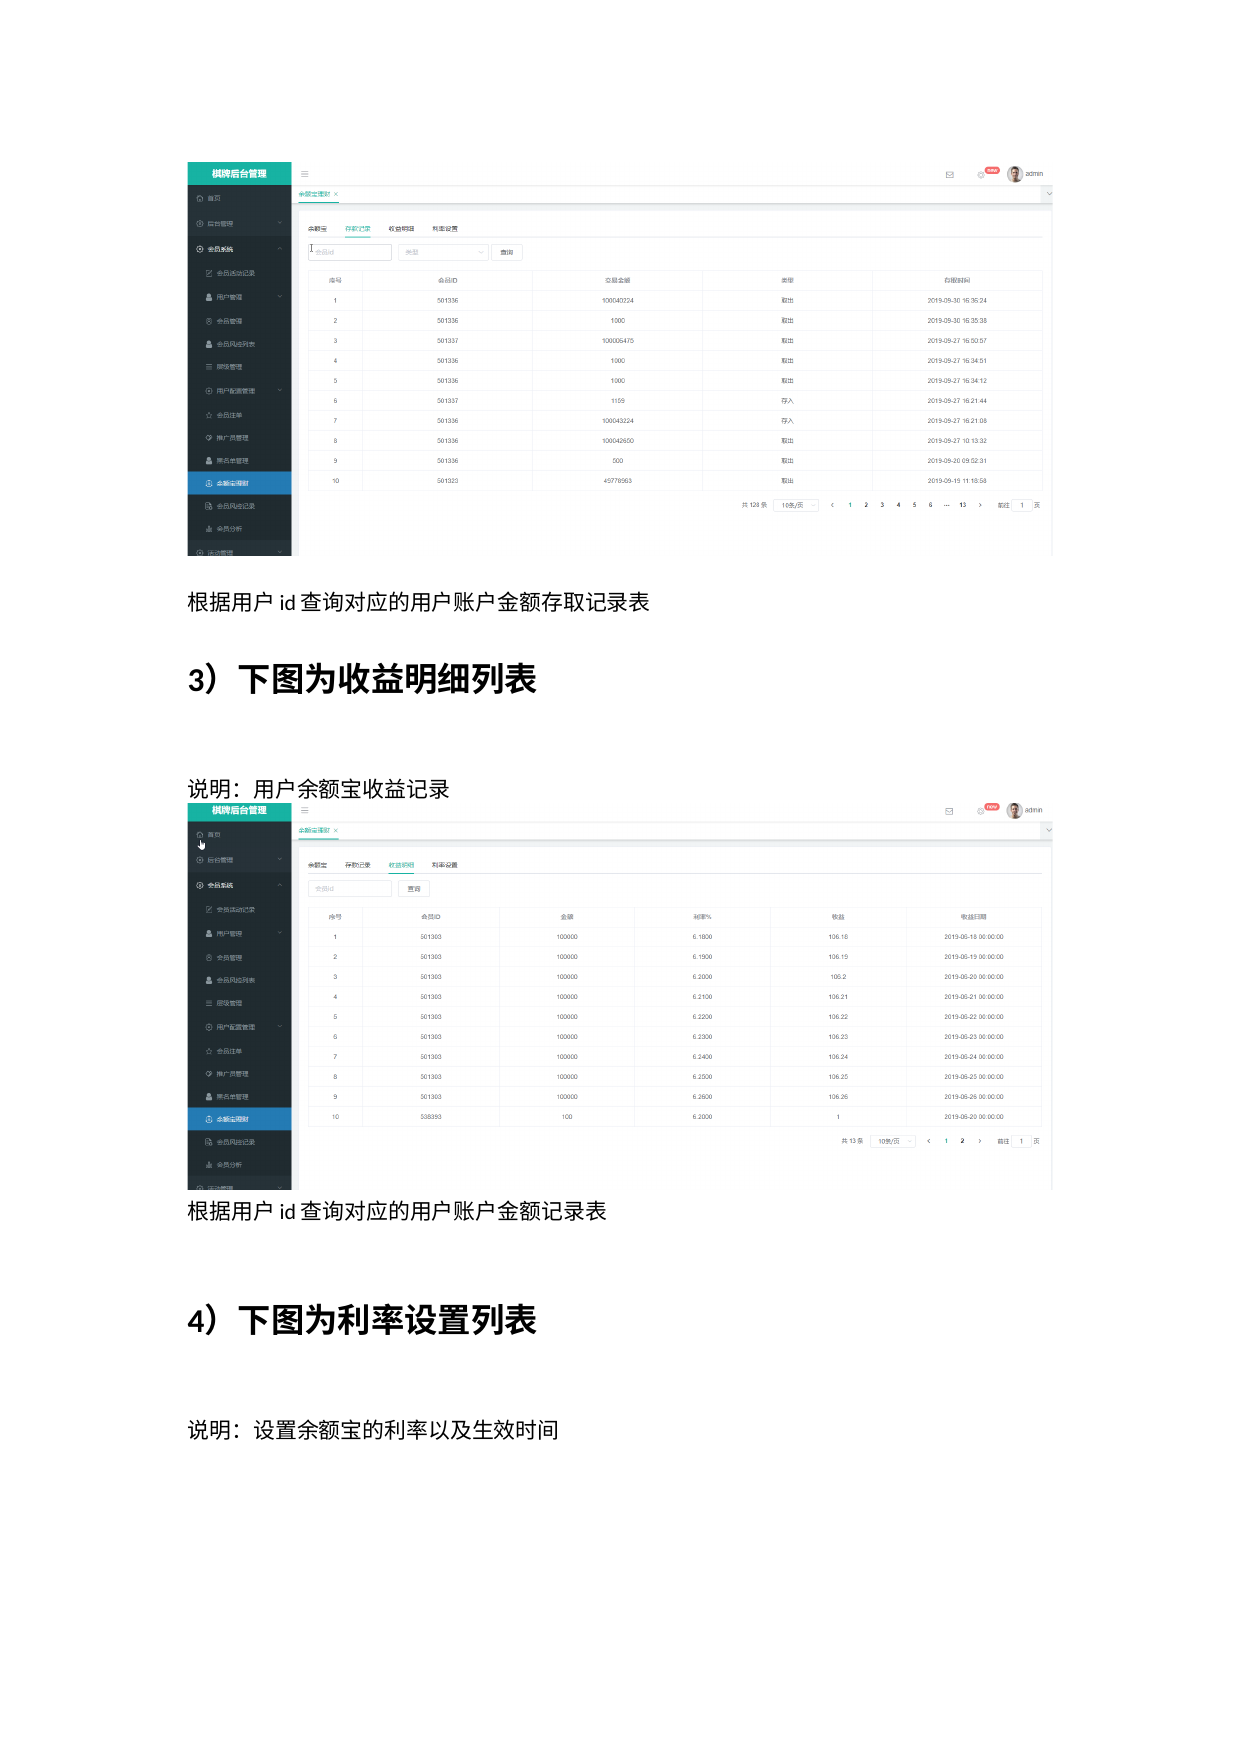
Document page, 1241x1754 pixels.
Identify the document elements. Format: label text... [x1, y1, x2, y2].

text 根据用户id查询对应的用户账户金额记录表 [187, 1194, 1053, 1226]
picture [187, 162, 1053, 556]
text 说明：设置余额宝的利率以及生效时间 [187, 1413, 1053, 1446]
picture [187, 803, 1053, 1190]
subtitle 4）下图为利率设置列表 [187, 1286, 1053, 1351]
text 说明：用户余额宝收益记录 [187, 771, 1053, 803]
subtitle 3）下图为收益明细列表 [187, 644, 1053, 709]
text 根据用户id查询对应的用户账户金额存取记录表 [187, 584, 1053, 617]
